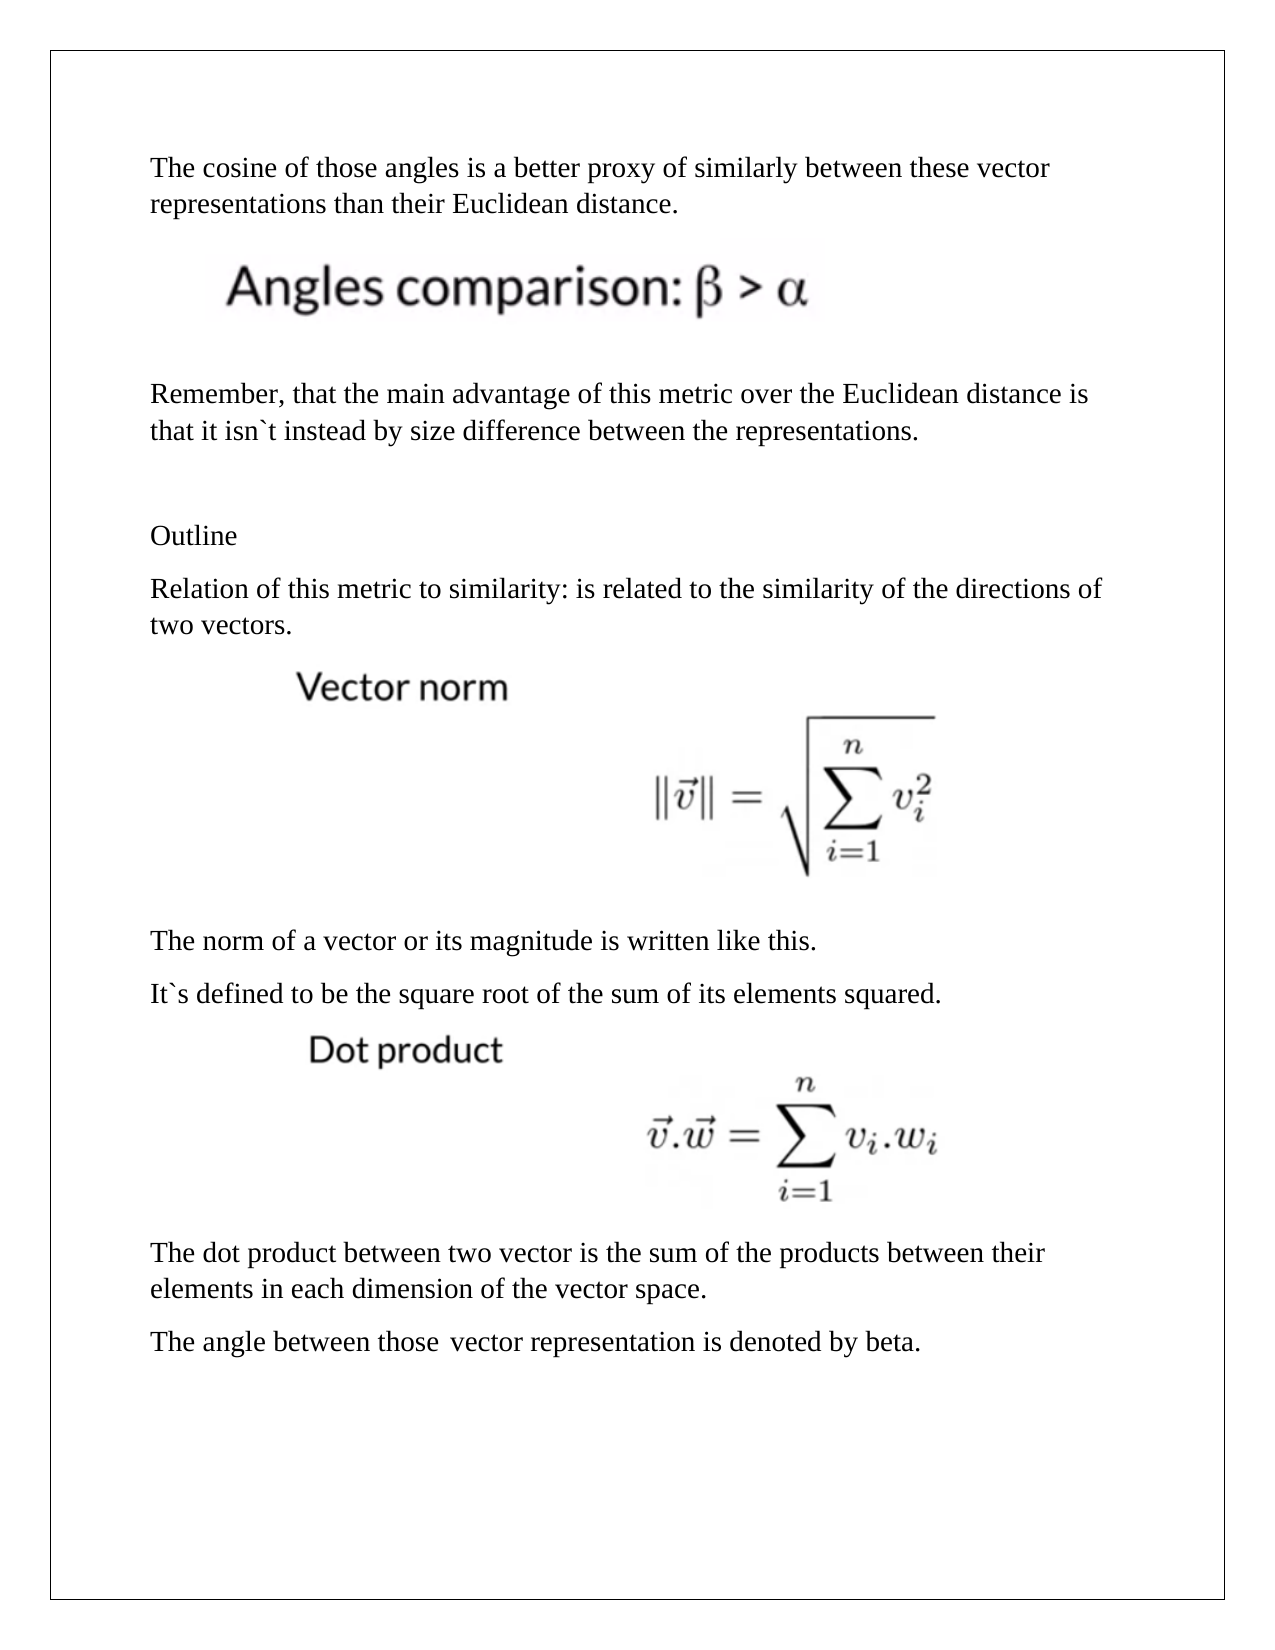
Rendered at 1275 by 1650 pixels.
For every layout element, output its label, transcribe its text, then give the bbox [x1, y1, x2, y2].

text Remember, that the main advantage of this metric over the Euclidean distance is that it isn`t instead by size difference between the representations. [150, 377, 1125, 446]
picture [300, 1028, 975, 1217]
text The dot product between two vector is the sum of the products between their elements in each dimension of the vector space. [150, 1236, 1125, 1305]
text Relation of this metric to similarity: is related to the similarity of the directions of two vectors. [150, 571, 1125, 641]
text The norm of a vector or its magnitude is written like this. [150, 923, 1125, 957]
text The angle between those vector representation is denoted by beta. [150, 1324, 1125, 1358]
text It`s defined to be the square root of the sum of its elements squared. [150, 976, 1125, 1010]
picture [264, 660, 1011, 905]
text Outline [150, 518, 1125, 552]
text The cosine of those angles is a better proxy of similarly between these vector representations than their Euclidean distance. [150, 150, 1125, 220]
picture [150, 238, 826, 358]
